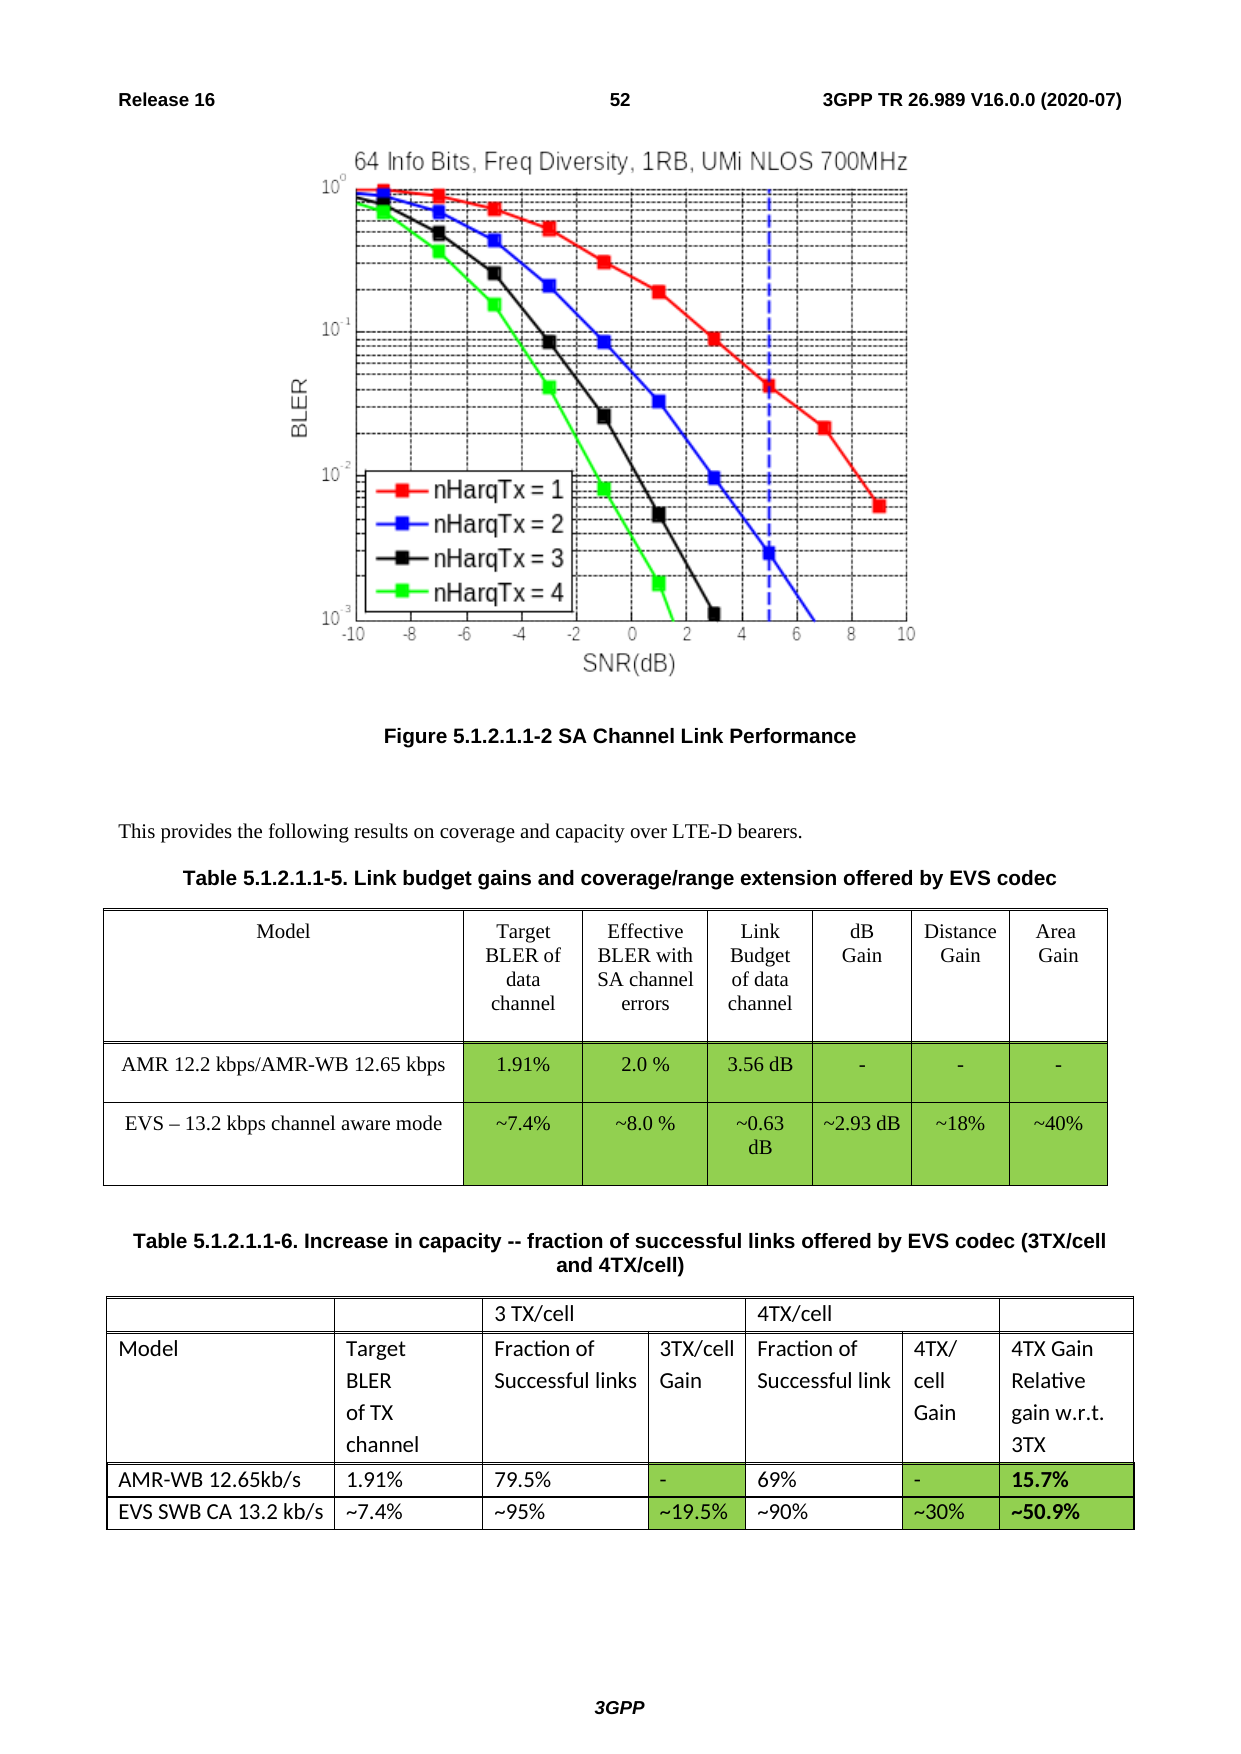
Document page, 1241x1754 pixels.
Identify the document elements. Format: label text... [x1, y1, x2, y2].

table_cell ~90% [746, 1498, 902, 1529]
table_cell EVS – 13.2 kbps channel aware mode [104, 1103, 463, 1185]
table_cell 15.7% [1000, 1465, 1133, 1496]
table_cell ~40% [1010, 1103, 1107, 1185]
table_cell ~19.5% [649, 1498, 745, 1529]
table_cell 2.0 % [583, 1044, 707, 1102]
table_cell ~95% [483, 1498, 648, 1529]
table_cell - [912, 1044, 1009, 1102]
table_cell ~18% [912, 1103, 1009, 1185]
table_header Link Budget of data channel [708, 911, 812, 1041]
table_cell ~7.4% [335, 1498, 482, 1529]
table_header Target BLER of data channel [464, 911, 582, 1041]
table_header 4TX/cell [746, 1299, 999, 1331]
table_cell ~50.9% [1000, 1498, 1133, 1529]
table_cell AMR 12.2 kbps/AMR-WB 12.65 kbps [104, 1044, 463, 1102]
table_cell ~8.0 % [583, 1103, 707, 1185]
table_header 3 TX/cell [483, 1299, 745, 1331]
table_header [335, 1299, 482, 1331]
table_cell - [813, 1044, 911, 1102]
table_cell 79.5% [483, 1465, 648, 1496]
table_cell Fraction of Successful link [746, 1334, 902, 1462]
table_cell 3TX/cell Gain [649, 1334, 745, 1462]
table_header [1000, 1299, 1133, 1331]
text Table 5.1.2.1.1-6. Increase in capacity -- fraction of successful links offered by EVS codec (3TX/cell and 4TX/cell) [118, 1229, 1122, 1277]
table_cell 3.56 dB [708, 1044, 812, 1102]
table_cell ~2.93 dB [813, 1103, 911, 1185]
table_cell - [903, 1465, 999, 1496]
table_cell - [649, 1465, 745, 1496]
table_cell AMR-WB 12.65kb/s [108, 1465, 334, 1496]
table_header Distance Gain [912, 911, 1009, 1041]
text Figure 5.1.2.1.1-2 SA Channel Link Performance [118, 724, 1122, 748]
table_cell Target BLER of TX channel [335, 1334, 482, 1462]
table_cell EVS SWB CA 13.2 kb/s [108, 1498, 334, 1529]
table_cell 4TX/cell Gain [903, 1334, 999, 1462]
table_cell ~7.4% [464, 1103, 582, 1185]
table_header Area Gain [1010, 911, 1107, 1041]
text This provides the following results on coverage and capacity over LTE-D bearers. [118, 819, 1122, 843]
table_header [107, 1299, 334, 1331]
table_cell 69% [746, 1465, 902, 1496]
table_cell Model [107, 1334, 334, 1462]
table_header Model [104, 911, 463, 1041]
table_header Effective BLER with SA channel errors [583, 911, 707, 1041]
table_cell - [1010, 1044, 1107, 1102]
table_cell 4TX Gain Relative gain w.r.t. 3TX [1000, 1334, 1133, 1462]
table_cell ~30% [903, 1498, 999, 1529]
table_cell 1.91% [464, 1044, 582, 1102]
table_header dB Gain [813, 911, 911, 1041]
table_cell 1.91% [335, 1465, 482, 1496]
text Table 5.1.2.1.1-5. Link budget gains and coverage/range extension offered by EVS codec [118, 865, 1122, 889]
table_cell ~0.63 dB [708, 1103, 812, 1185]
table_cell Fraction of Successful links [483, 1334, 648, 1462]
